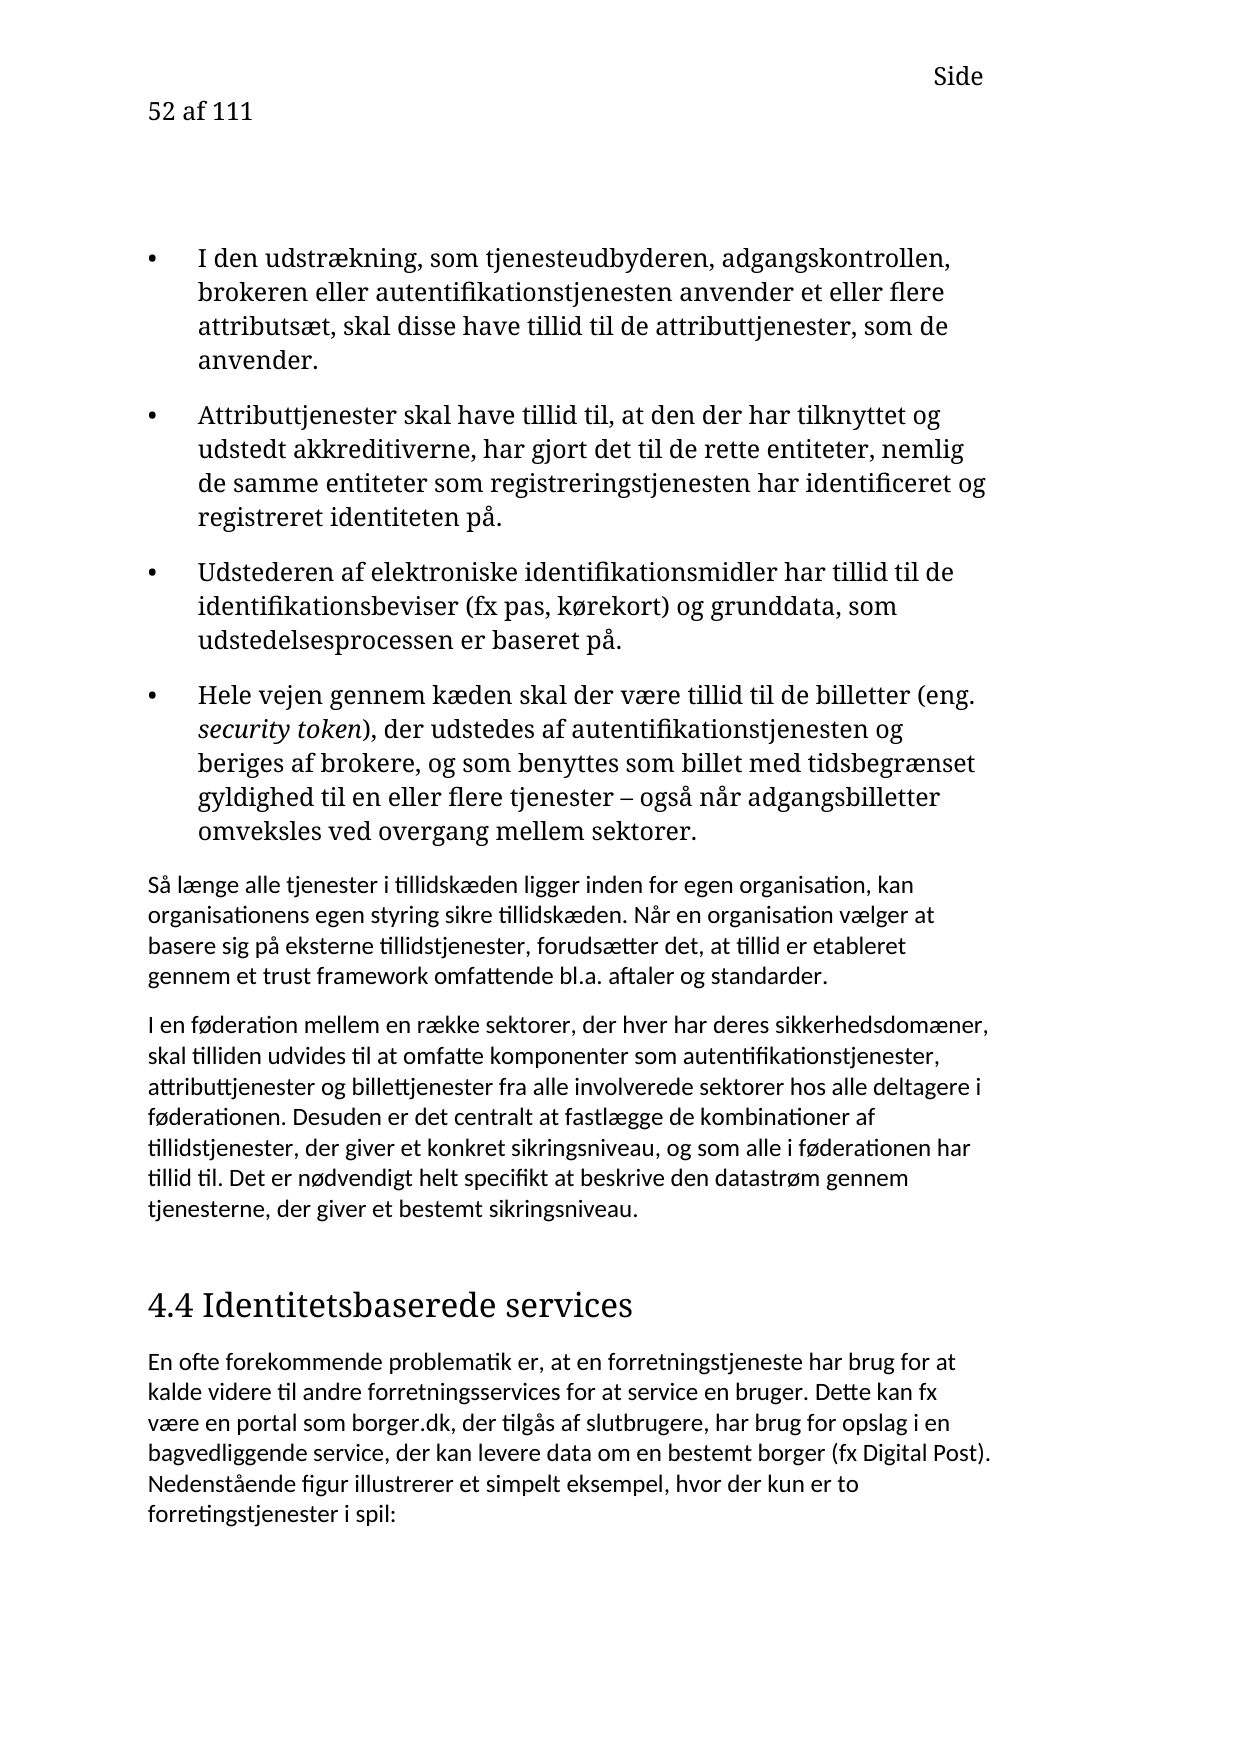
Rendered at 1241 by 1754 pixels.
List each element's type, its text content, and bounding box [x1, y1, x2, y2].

list Udstederen af elektroniske identifikationsmidler har tillid til de identifikationsbeviser (fx pas, kørekort) og grunddata, som udstedelsesprocessen er baseret på. [148, 554, 992, 657]
text Så længe alle tjenester i tillidskæden ligger inden for egen organisation, kan organisationens egen styring sikre tillidskæden. Når en organisation vælger at basere sig på eksterne tillidstjenester, forudsætter det, at tillid er etableret gennem et trust framework omfattende bl.a. aftaler og standarder. [148, 869, 992, 991]
text I en føderation mellem en række sektorer, der hver har deres sikkerhedsdomæner, skal tilliden udvides til at omfatte komponenter som autentifikationstjenester, attributtjenester og billettjenester fra alle involverede sektorer hos alle deltagere i føderationen. Desuden er det centralt at fastlægge de kombinationer af tillidstjenester, der giver et konkret sikringsniveau, og som alle i føderationen har tillid til. Det er nødvendigt helt specifikt at beskrive den datastrøm gennem tjenesterne, der giver et bestemt sikringsniveau. [148, 1009, 992, 1223]
list Attributtjenester skal have tillid til, at den der har tilknyttet og udstedt akkreditiverne, har gjort det til de rette entiteter, nemlig de samme entiteter som registreringstjenesten har identificeret og registreret identiteten på. [148, 397, 992, 534]
text En ofte forekommende problematik er, at en forretningstjeneste har brug for at kalde videre til andre forretningsservices for at service en bruger. Dette kan fx være en portal som borger.dk, der tilgås af slutbrugere, har brug for opslag i en bagvedliggende service, der kan levere data om en bestemt borger (fx Digital Post). Nedenstående figur illustrerer et simpelt eksempel, hvor der kun er to forretingstjenester i spil: [148, 1346, 992, 1529]
list I den udstrækning, som tjenesteudbyderen, adgangskontrollen, brokeren eller autentifikationstjenesten anvender et eller flere attributsæt, skal disse have tillid til de attributtjenester, som de anvender. [148, 240, 992, 377]
subtitle Identitetsbaserede services [148, 1282, 992, 1327]
list Hele vejen gennem kæden skal der være tillid til de billetter (eng. security token), der udstedes af autentifikationstjenesten og beriges af brokere, og som benyttes som billet med tidsbegrænset gyldighed til en eller flere tjenester – også når adgangsbilletter omveksles ved overgang mellem sektorer. [148, 678, 992, 848]
